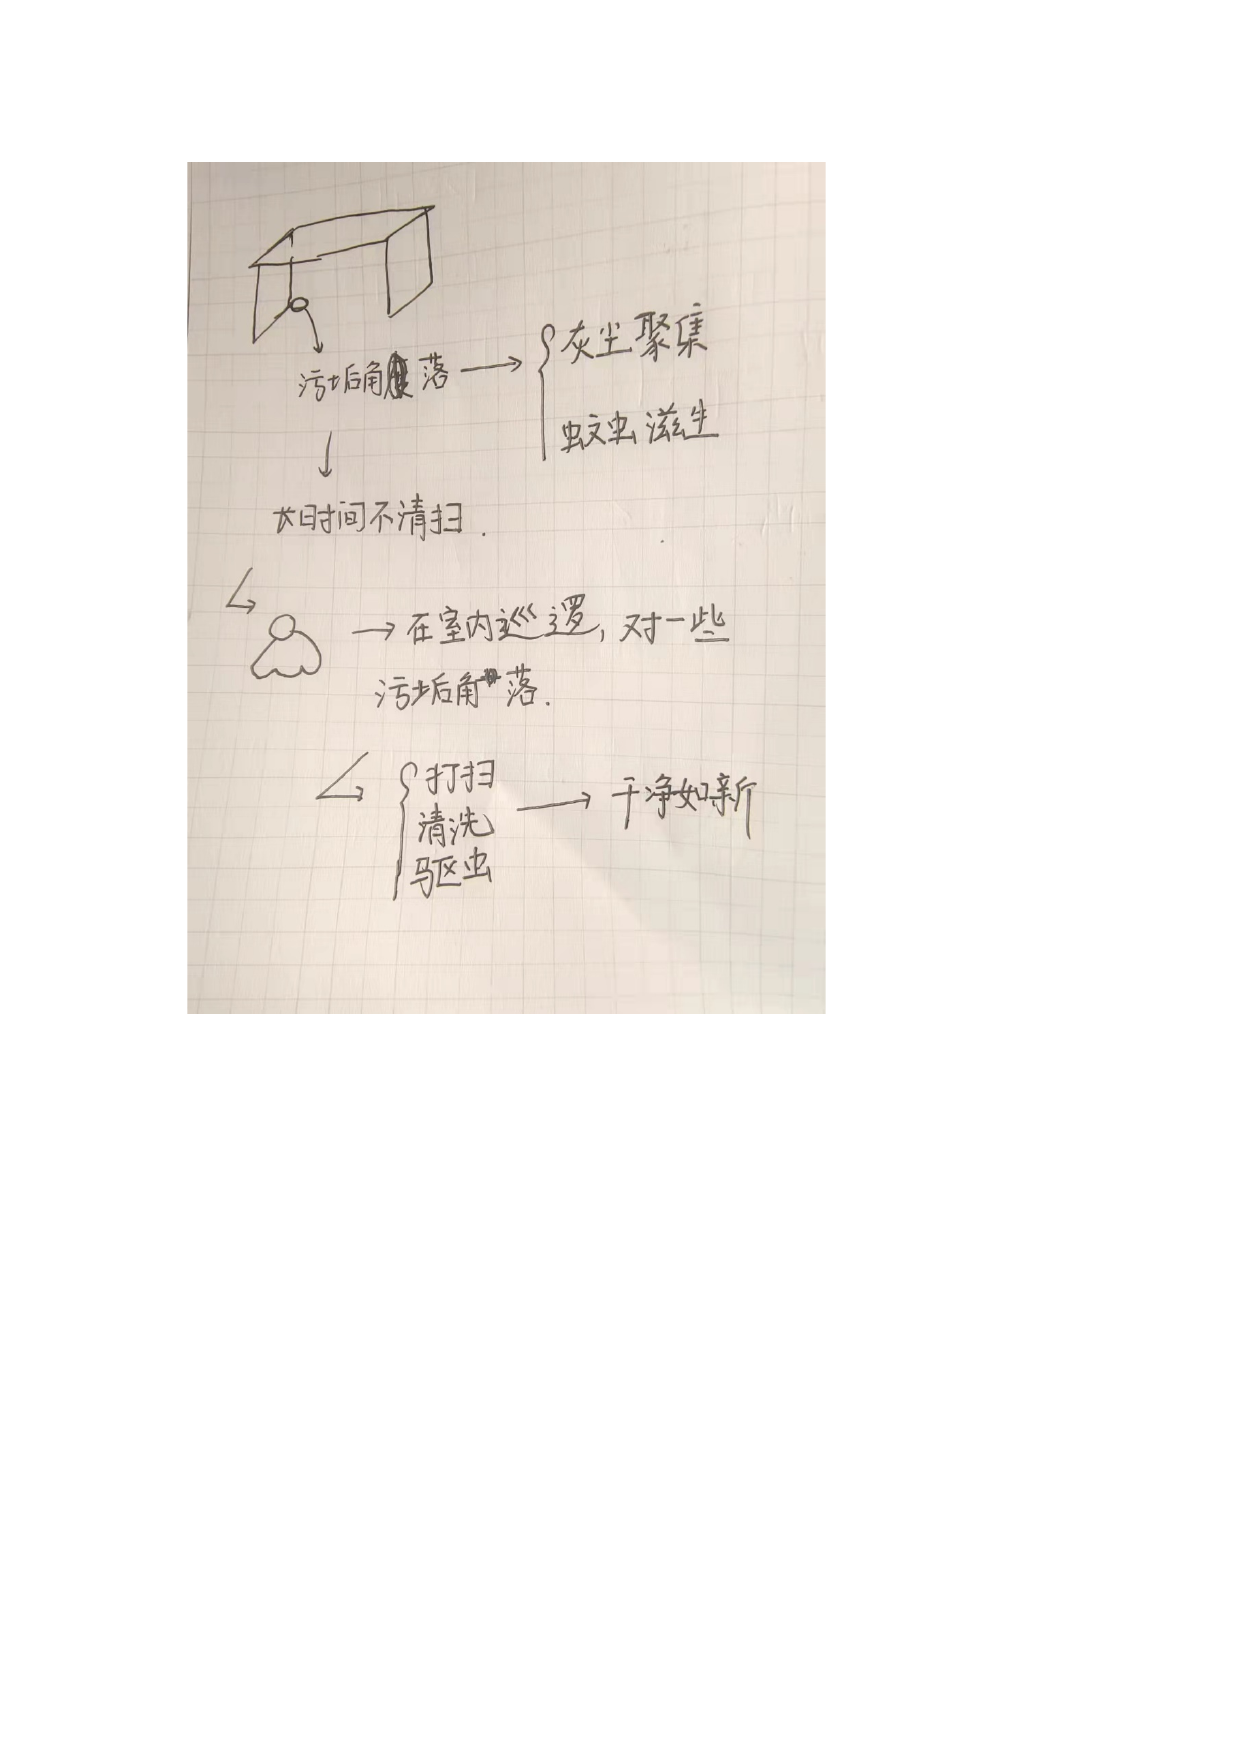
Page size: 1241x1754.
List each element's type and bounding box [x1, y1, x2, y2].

picture [187, 162, 826, 1014]
